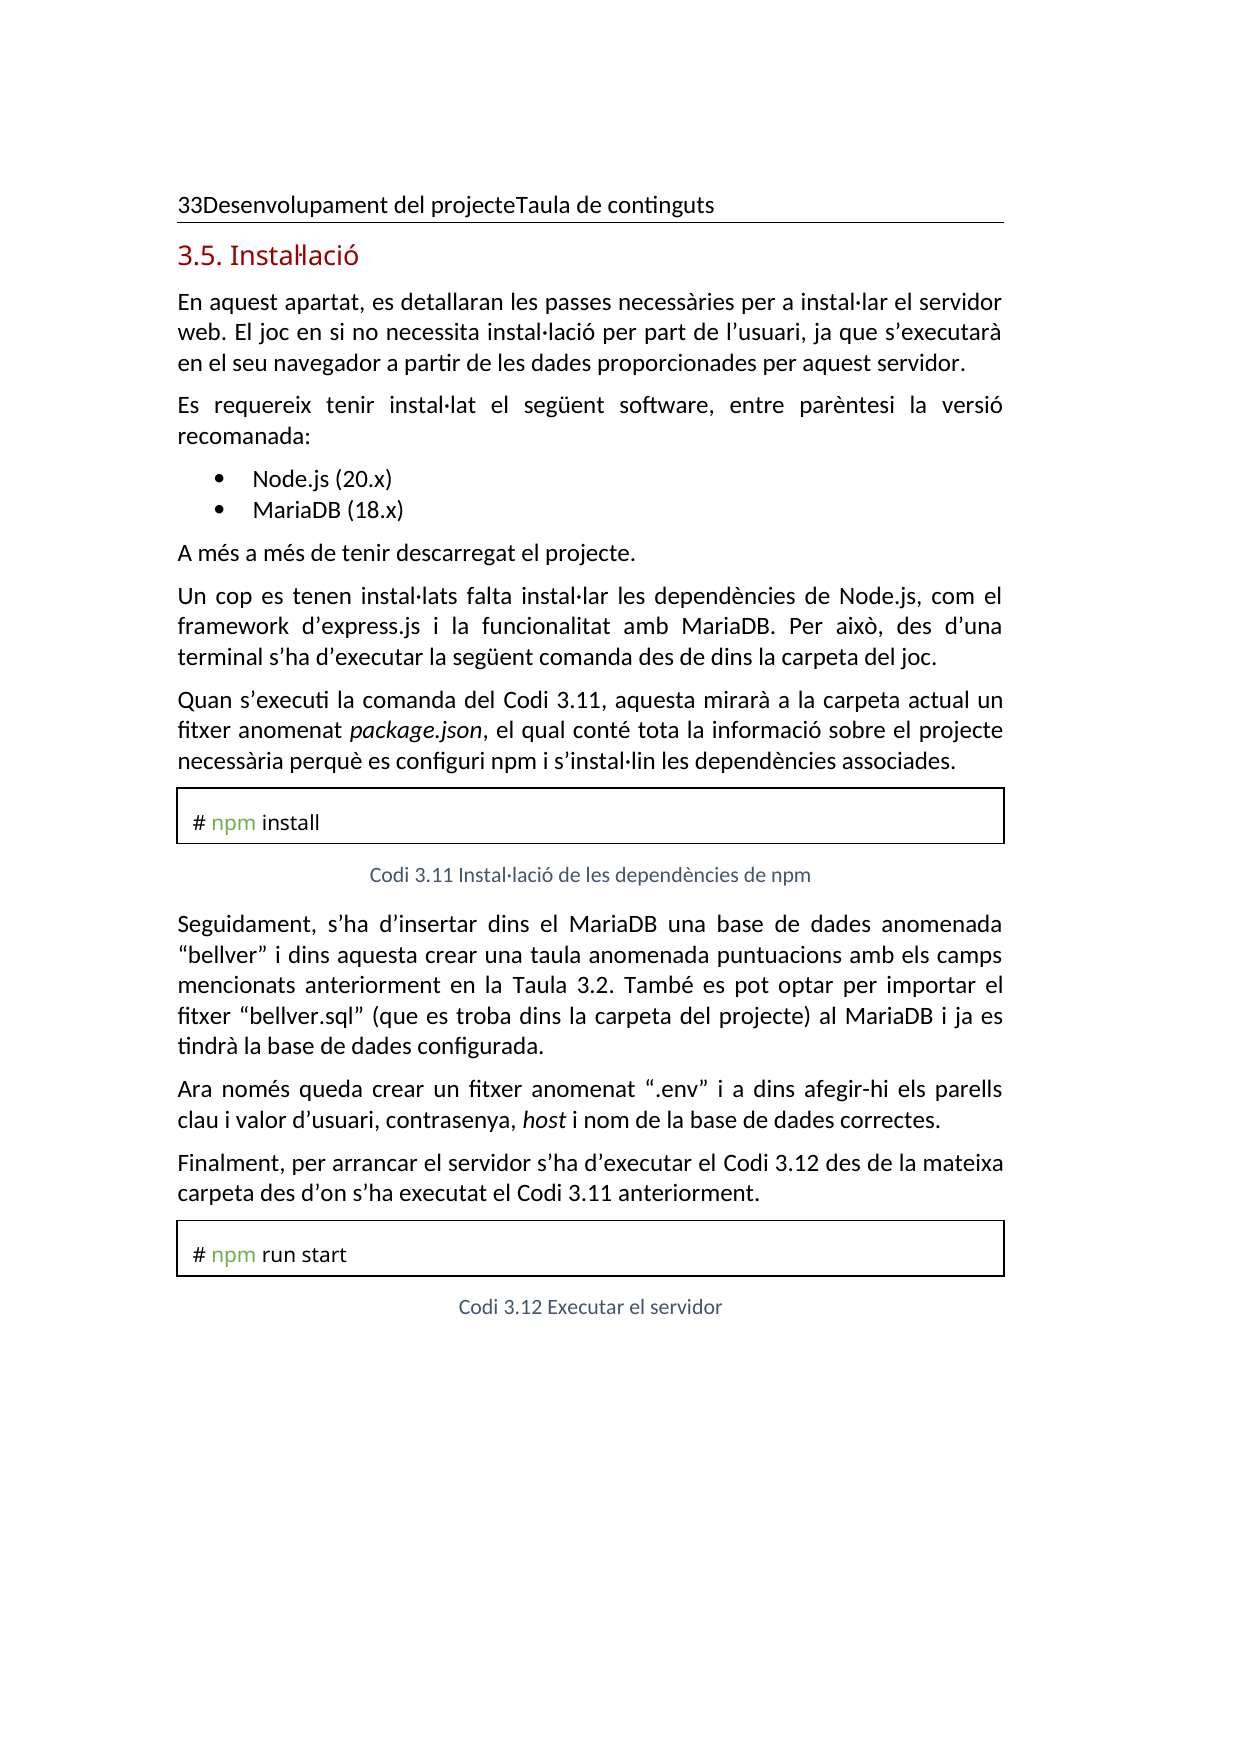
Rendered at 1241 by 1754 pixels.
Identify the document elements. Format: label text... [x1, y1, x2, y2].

list MariaDB (18.x) [215, 494, 1004, 524]
text Finalment, per arrancar el servidor s’ha d’executar el Codi 3.12 des de la mateixa carpeta des d’on s’ha executat el Codi 3.11 anteriorment. [177, 1147, 1004, 1208]
text Ara només queda crear un fitxer anomenat “.env” i a dins afegir-hi els parells clau i valor d’usuari, contrasenya, host i nom de la base de dades correctes. [177, 1073, 1004, 1134]
list Node.js (20.x) [215, 463, 1004, 494]
text Un cop es tenen instal·lats falta instal·lar les dependències de Node.js, com el framework d’express.js i la funcionalitat amb MariaDB. Per això, des d’una terminal s’ha d’executar la següent comanda des de dins la carpeta del joc. [177, 580, 1004, 671]
text Quan s’executi la comanda del Codi 3.11, aquesta mirarà a la carpeta actual un fitxer anomenat package.json, el qual conté tota la informació sobre el projecte necessària perquè es configuri npm i s’instal·lin les dependències associades. [177, 684, 1004, 775]
subtitle Instal·lació [177, 236, 1004, 273]
text Es requereix tenir instal·lat el següent software, entre parèntesi la versió recomanada: [177, 390, 1004, 451]
text A més a més de tenir descarregat el projecte. [177, 537, 1004, 567]
text Codi 3.11 Instal·lació de les dependències de npm [177, 861, 1004, 887]
text Codi 3.12 Executar el servidor [177, 1293, 1004, 1320]
text En aquest apartat, es detallaran les passes necessàries per a instal·lar el servidor web. El joc en si no necessita instal·lació per part de l’usuari, ja que s’executarà en el seu navegador a partir de les dades proporcionades per aquest servidor. [177, 286, 1004, 377]
